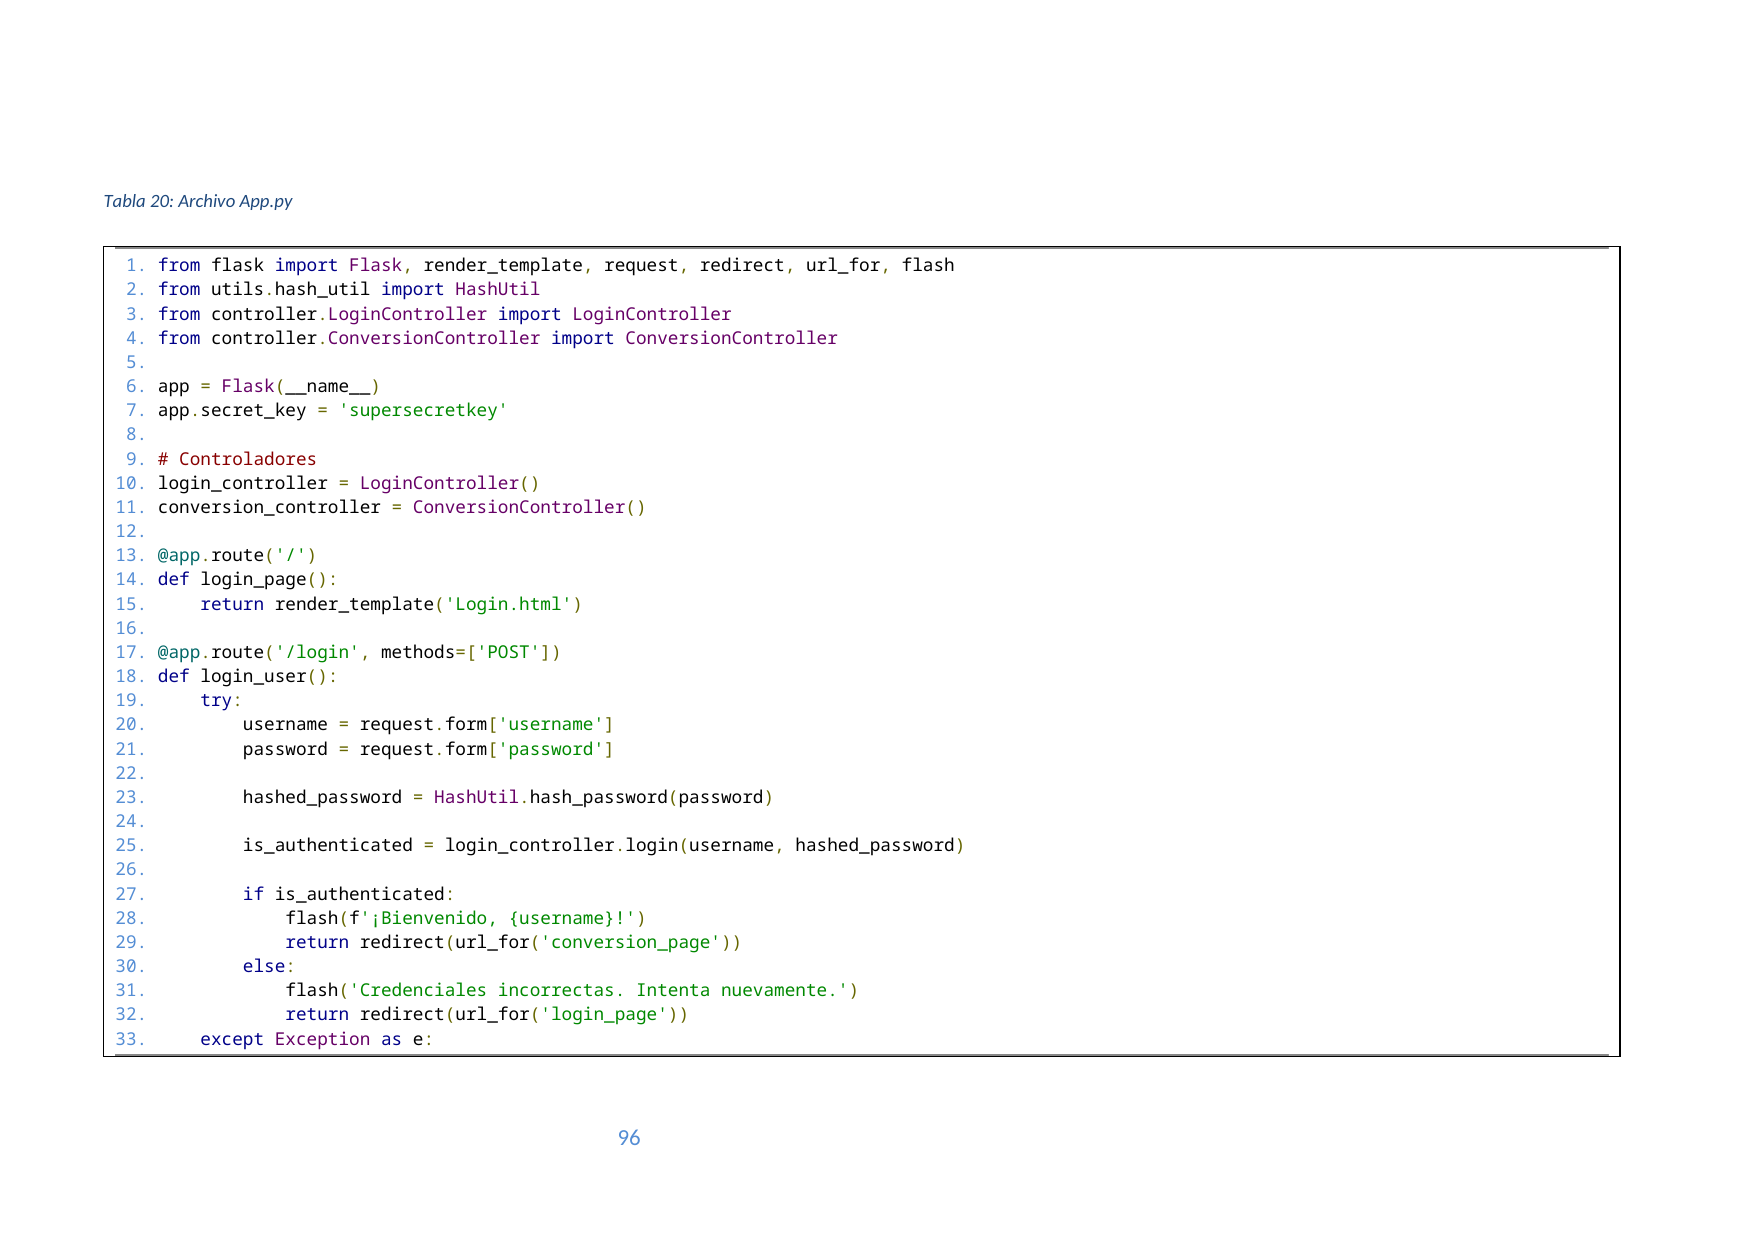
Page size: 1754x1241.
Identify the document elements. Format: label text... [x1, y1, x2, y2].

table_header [104, 247, 1619, 1056]
text Tabla 20: Archivo App.py [103, 190, 1621, 213]
